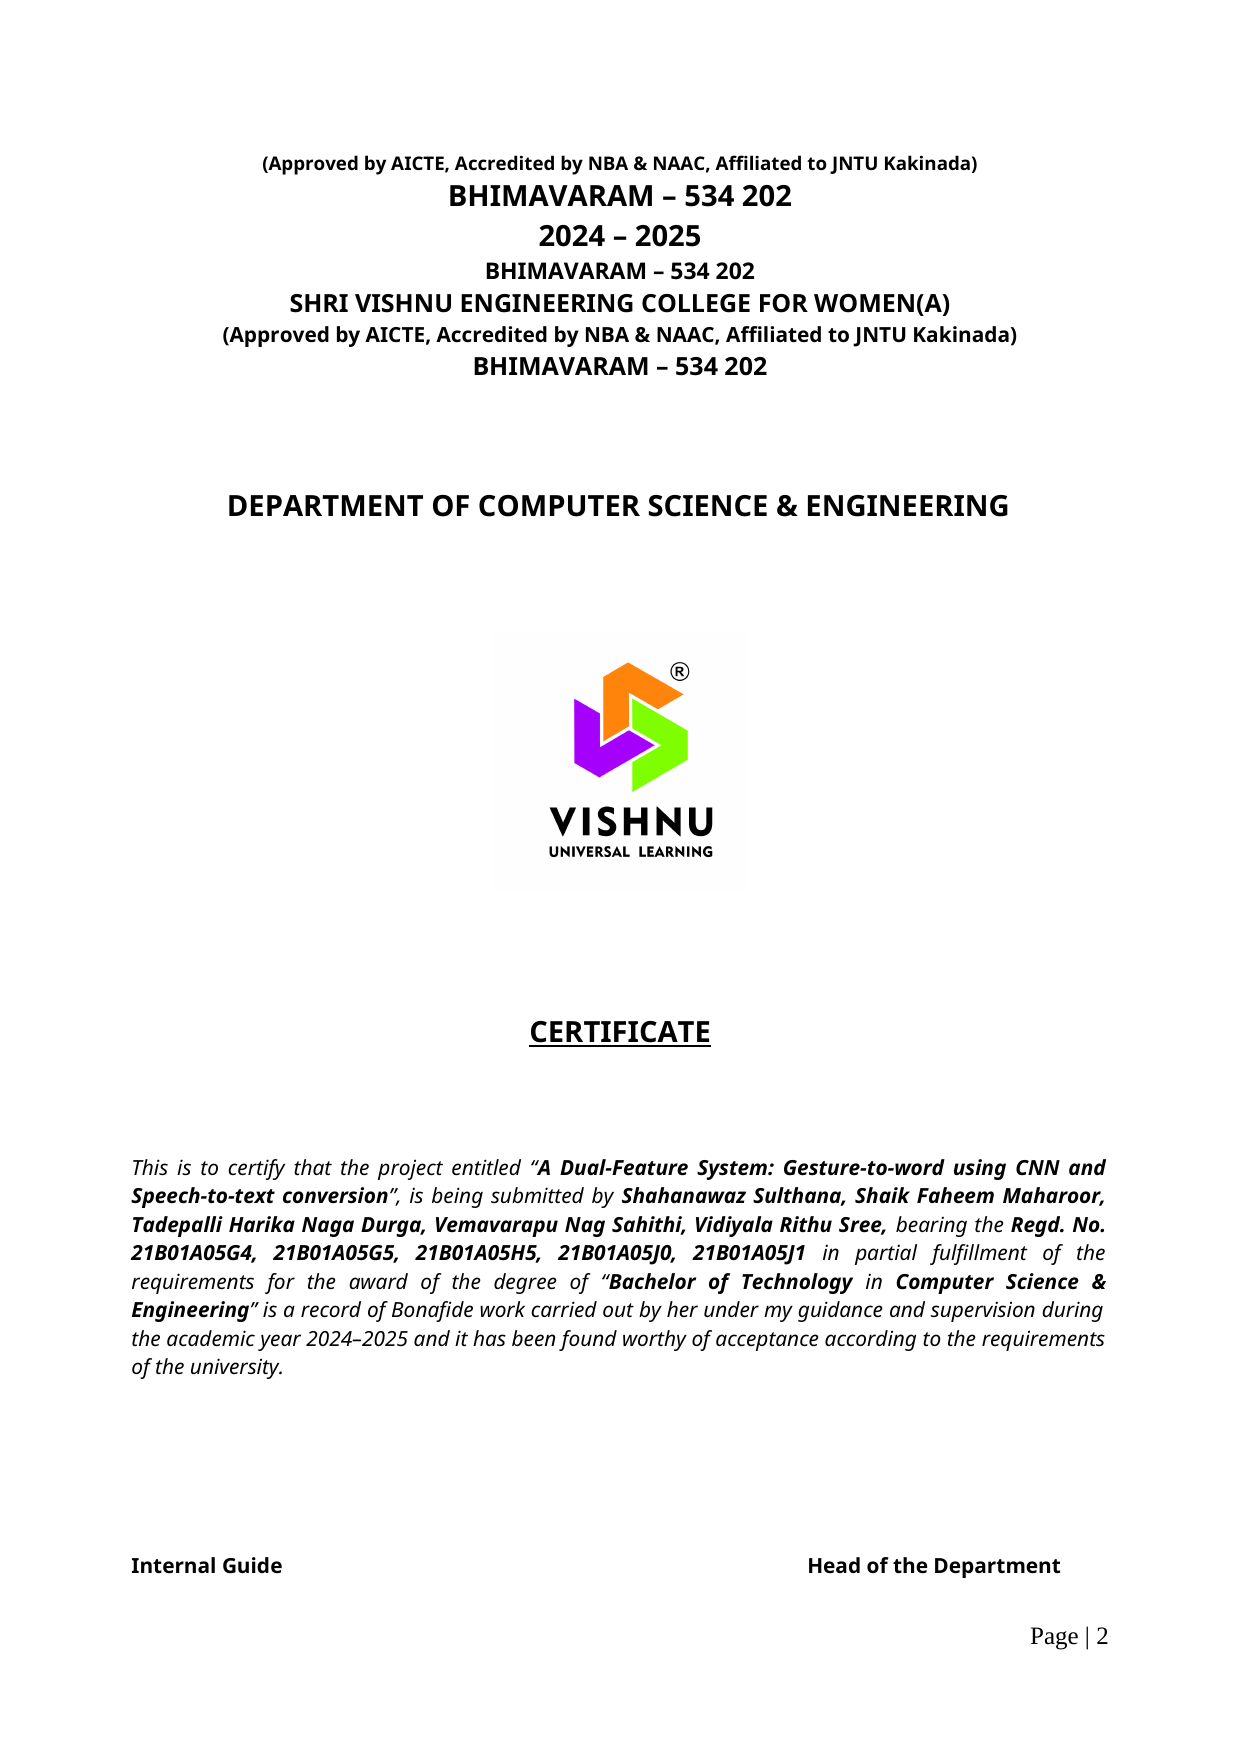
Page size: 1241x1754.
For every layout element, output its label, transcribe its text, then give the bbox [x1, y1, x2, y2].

text BHIMAVARAM – 534 202 [131, 176, 1108, 215]
text 2024 – 2025 [131, 215, 1108, 255]
text This is to certify that the project entitled “A Dual-Feature System: Gesture-to-word using CNN and Speech-to-text conversion”, is being submitted by Shahanawaz Sulthana, Shaik Faheem Maharoor, Tadepalli Harika Naga Durga, Vemavarapu Nag Sahithi, Vidiyala Rithu Sree, bearing the Regd. No. 21B01A05G4, 21B01A05G5, 21B01A05H5, 21B01A05J0, 21B01A05J1 in partial fulfillment of the requirements for the award of the degree of “Bachelor of Technology in Computer Science & Engineering” is a record of Bonafide work carried out by her under my guidance and supervision during the academic year 2024–2025 and it has been found worthy of acceptance according to the requirements of the university. [131, 1153, 1108, 1381]
text BHIMAVARAM – 534 202 [131, 349, 1108, 383]
text DEPARTMENT OF COMPUTER SCIENCE & ENGINEERING [131, 485, 1106, 524]
text Internal Guide Head of the Department [131, 1551, 1108, 1579]
text CERTIFICATE [131, 1011, 1108, 1051]
text BHIMAVARAM – 534 202 [131, 255, 1108, 286]
picture [493, 632, 746, 892]
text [131, 286, 1108, 320]
text (Approved by AICTE, Accredited by NBA & NAAC, Affiliated to JNTU Kakinada) [131, 150, 1108, 176]
text (Approved by AICTE, Accredited by NBA & NAAC, Affiliated to JNTU Kakinada) [131, 320, 1108, 349]
